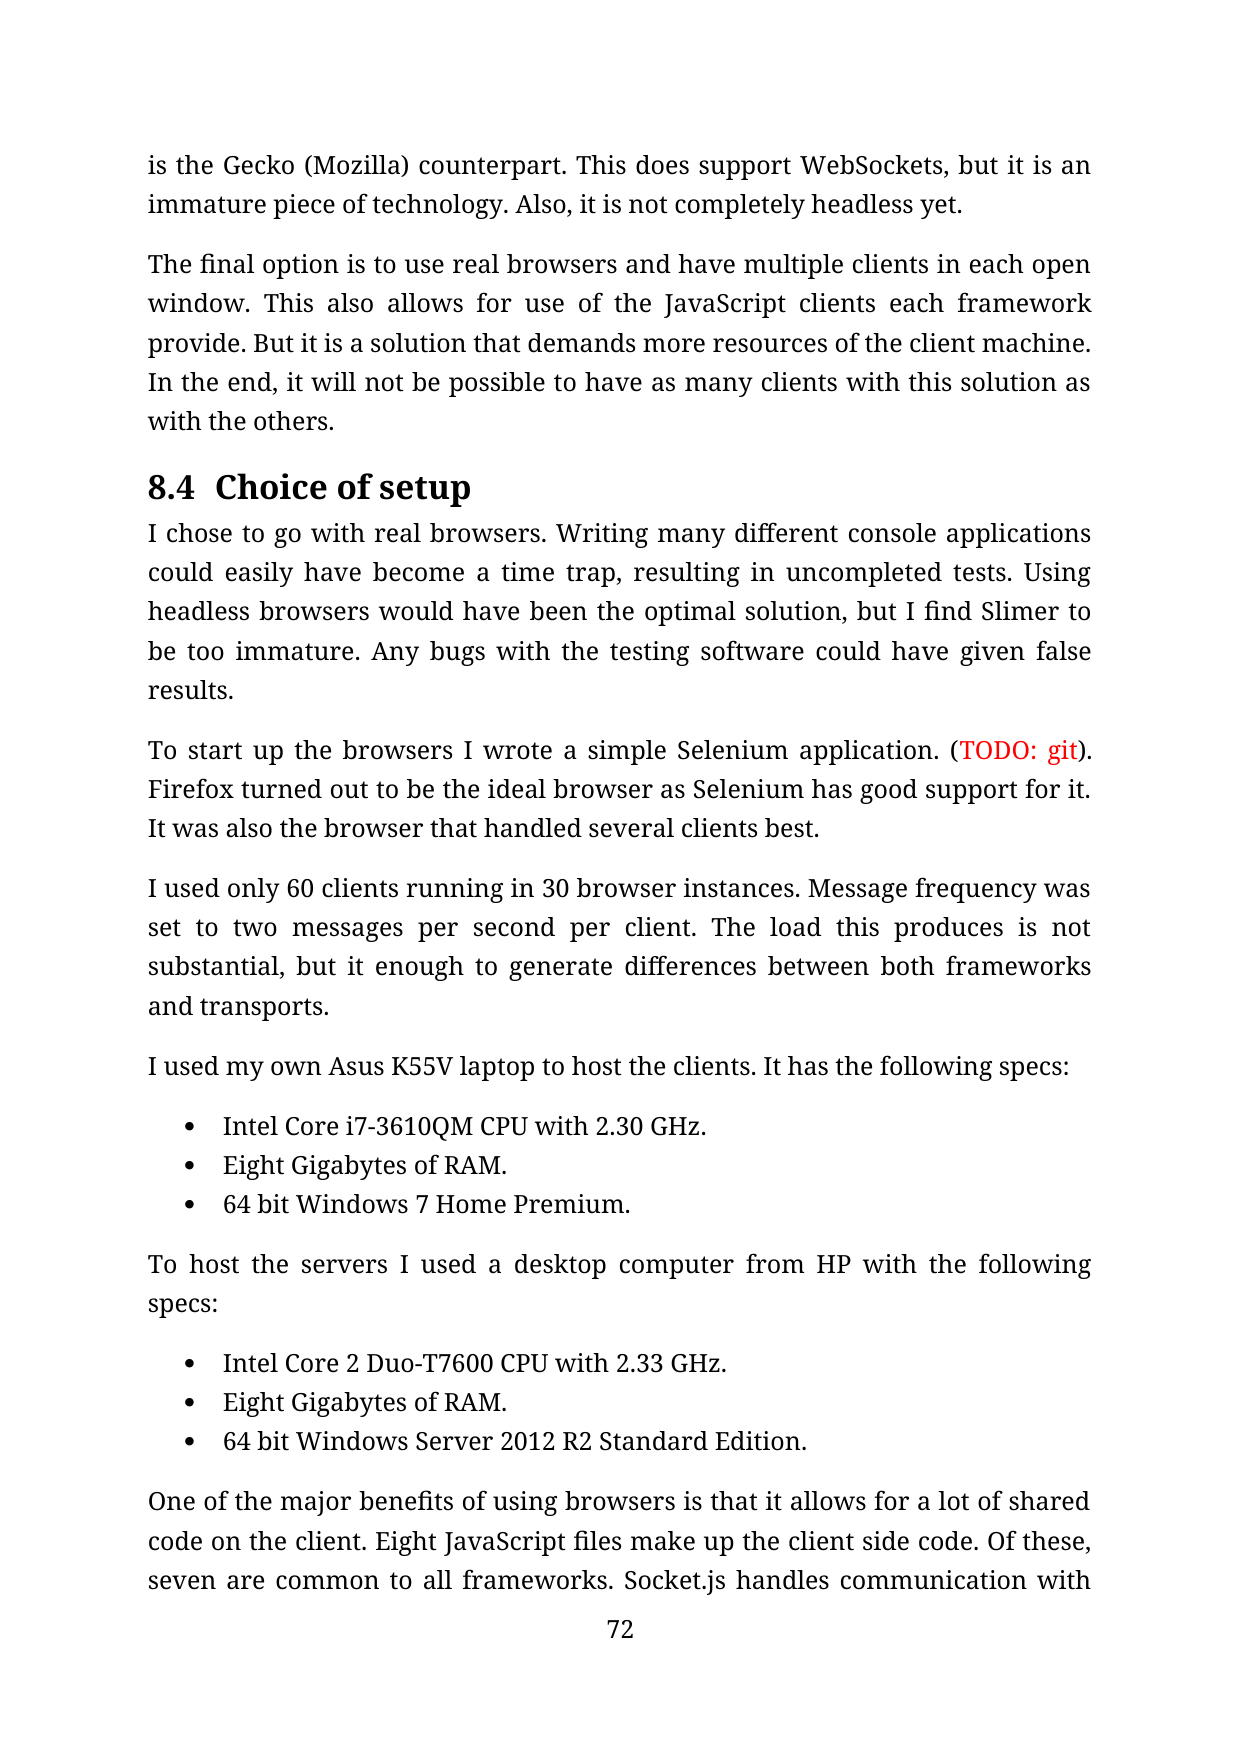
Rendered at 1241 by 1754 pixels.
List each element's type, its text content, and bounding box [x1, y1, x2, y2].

text I chose to go with real browsers. Writing many different console applications could easily have become a time trap, resulting in uncompleted tests. Using headless browsers would have been the optimal solution, but I find Slimer to be too immature. Any bugs with the testing software could have given false results. [148, 516, 1092, 706]
list Intel Core i7-3610QM CPU with 2.30 GHz. [185, 1108, 1092, 1142]
text I used only 60 clients running in 30 browser instances. Message frequency was set to two messages per second per client. The load this produces is not substantial, but it enough to generate differences between both frameworks and transports. [148, 871, 1092, 1022]
list Intel Core 2 Duo-T7600 CPU with 2.33 GHz. [185, 1346, 1092, 1380]
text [148, 1484, 1092, 1596]
text To host the servers I used a desktop computer from HP with the following specs: [148, 1247, 1092, 1320]
list Eight Gigabytes of RAM. [185, 1147, 1092, 1181]
text To start up the browsers I wrote a simple Selenium application. (TODO: git). Firefox turned out to be the ideal browser as Selenium has good support for it. It was also the browser that handled several clients best. [148, 732, 1092, 845]
text The final option is to use real browsers and have multiple clients in each open window. This also allows for use of the JavaScript clients each framework provide. But it is a solution that demands more resources of the client machine. In the end, it will not be possible to have as many clients with this solution as with the others. [148, 247, 1092, 438]
list 64 bit Windows Server 2012 R2 Standard Edition. [185, 1424, 1092, 1458]
list 64 bit Windows 7 Home Premium. [185, 1187, 1092, 1221]
text I used my own Asus K55V laptop to host the clients. It has the following specs: [148, 1048, 1092, 1082]
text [148, 148, 1092, 221]
subtitle Choice of setup [148, 463, 1092, 509]
list Eight Gigabytes of RAM. [185, 1385, 1092, 1419]
